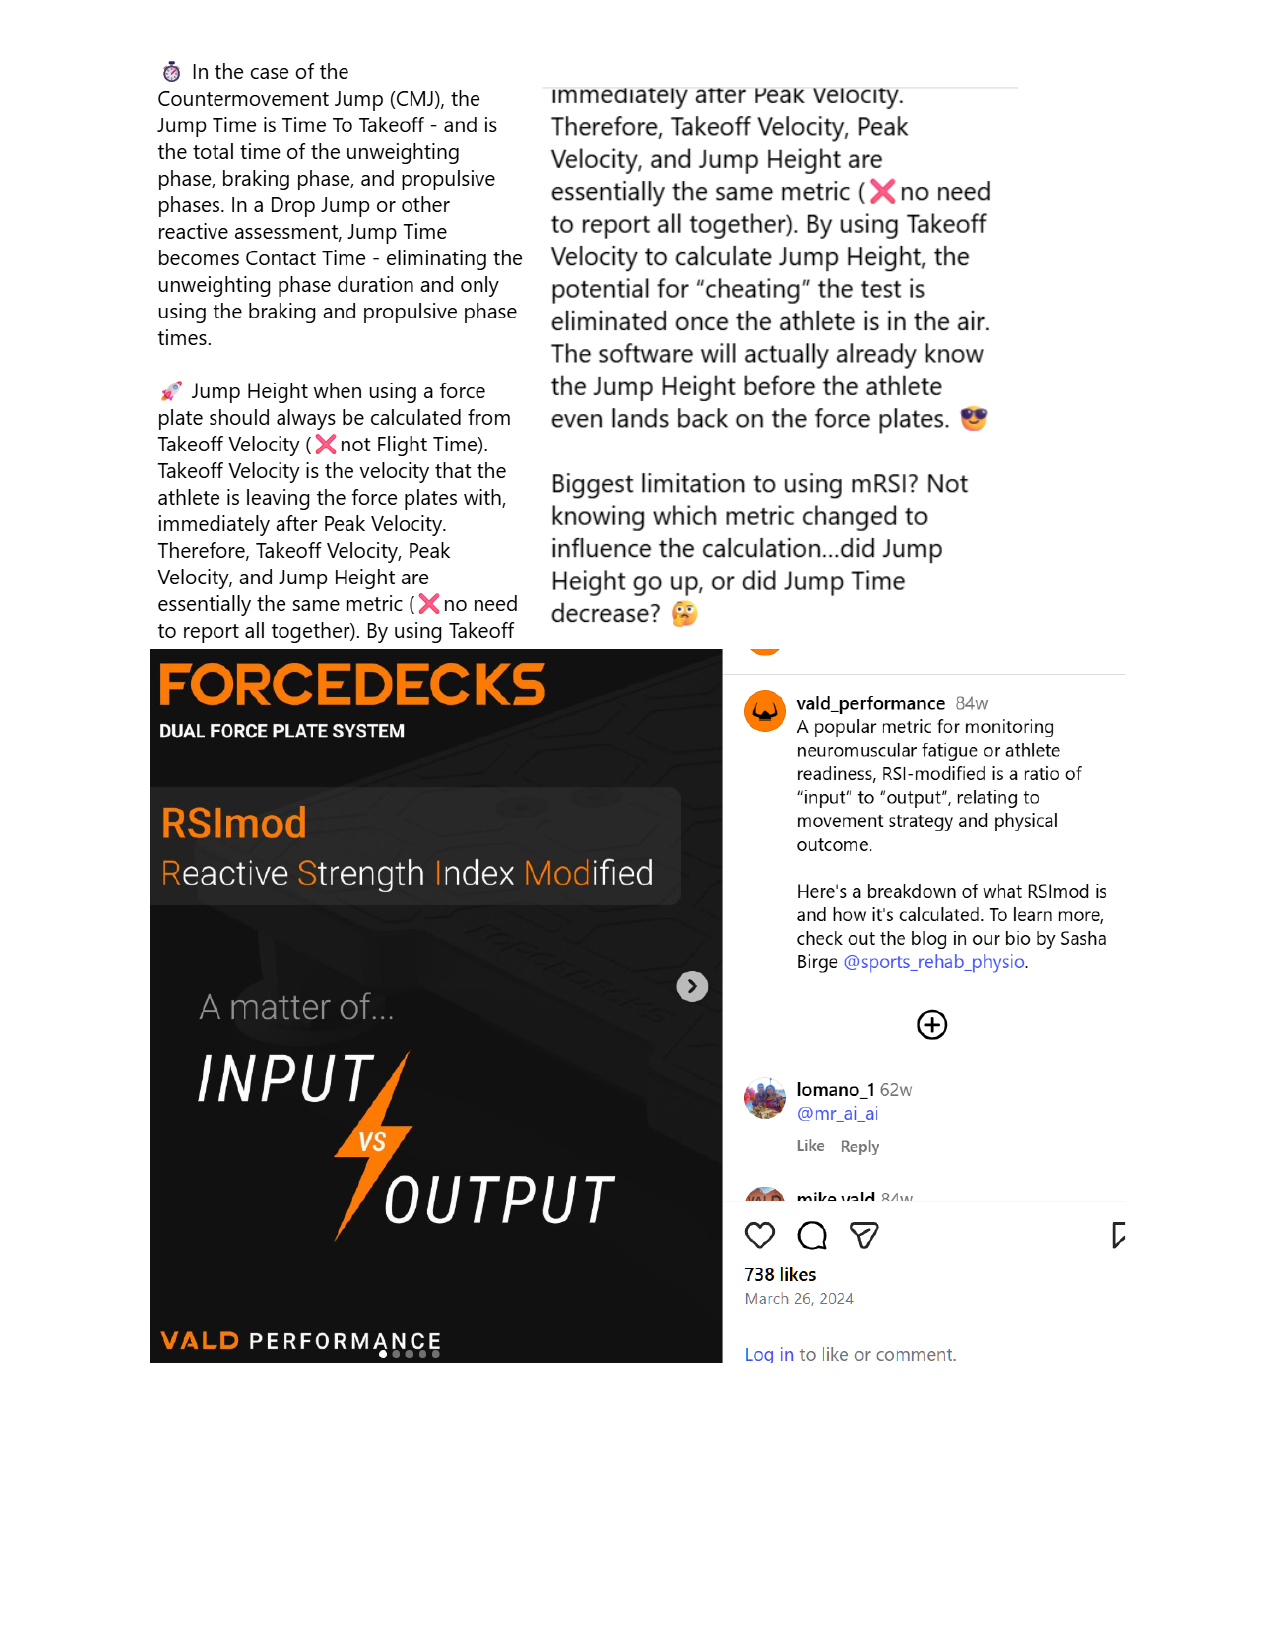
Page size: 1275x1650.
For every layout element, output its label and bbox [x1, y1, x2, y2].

picture [150, 56, 1018, 645]
picture [150, 649, 1125, 1363]
